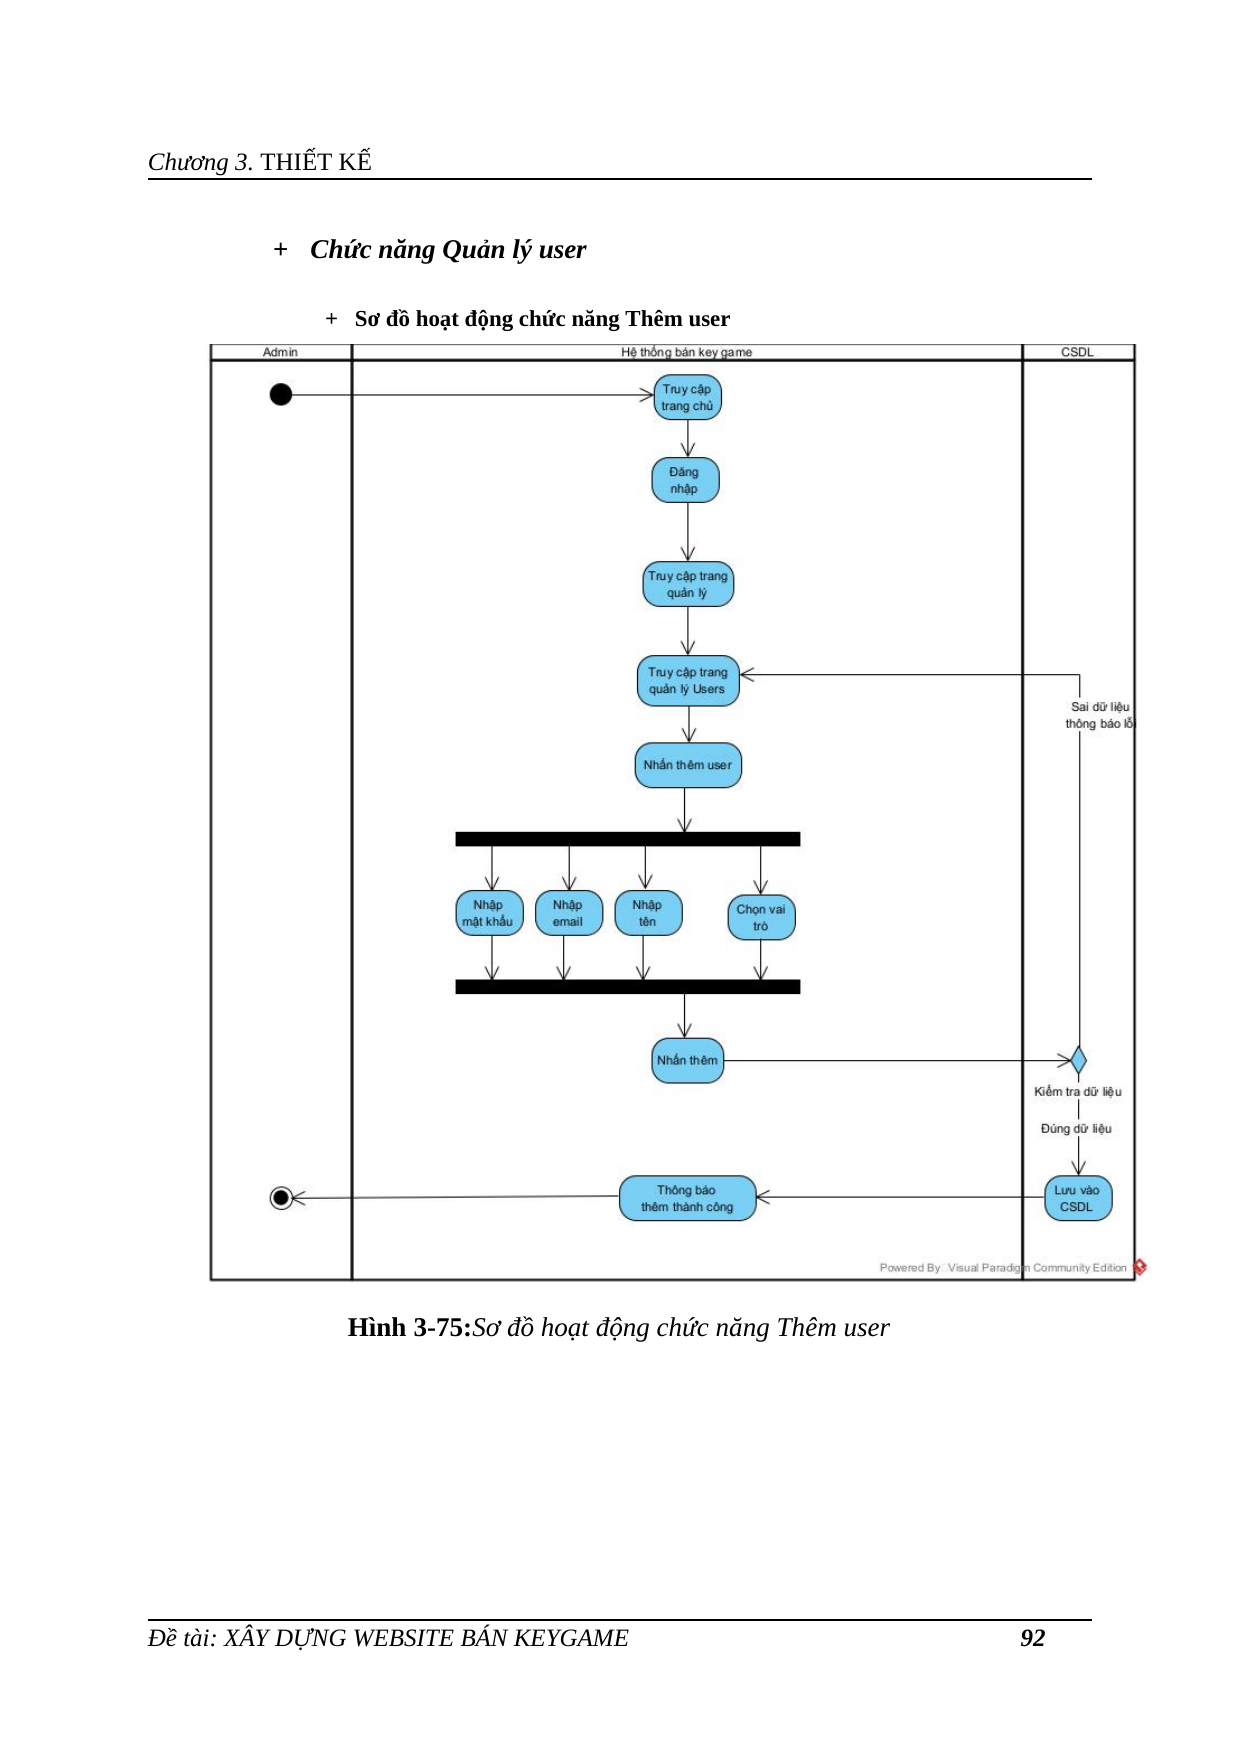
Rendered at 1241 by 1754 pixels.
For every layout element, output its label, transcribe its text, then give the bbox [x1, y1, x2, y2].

list Chức năng Quản lý user [273, 233, 1092, 265]
picture [206, 344, 1152, 1285]
list Sơ đồ hoạt động chức năng Thêm user [325, 305, 1092, 332]
